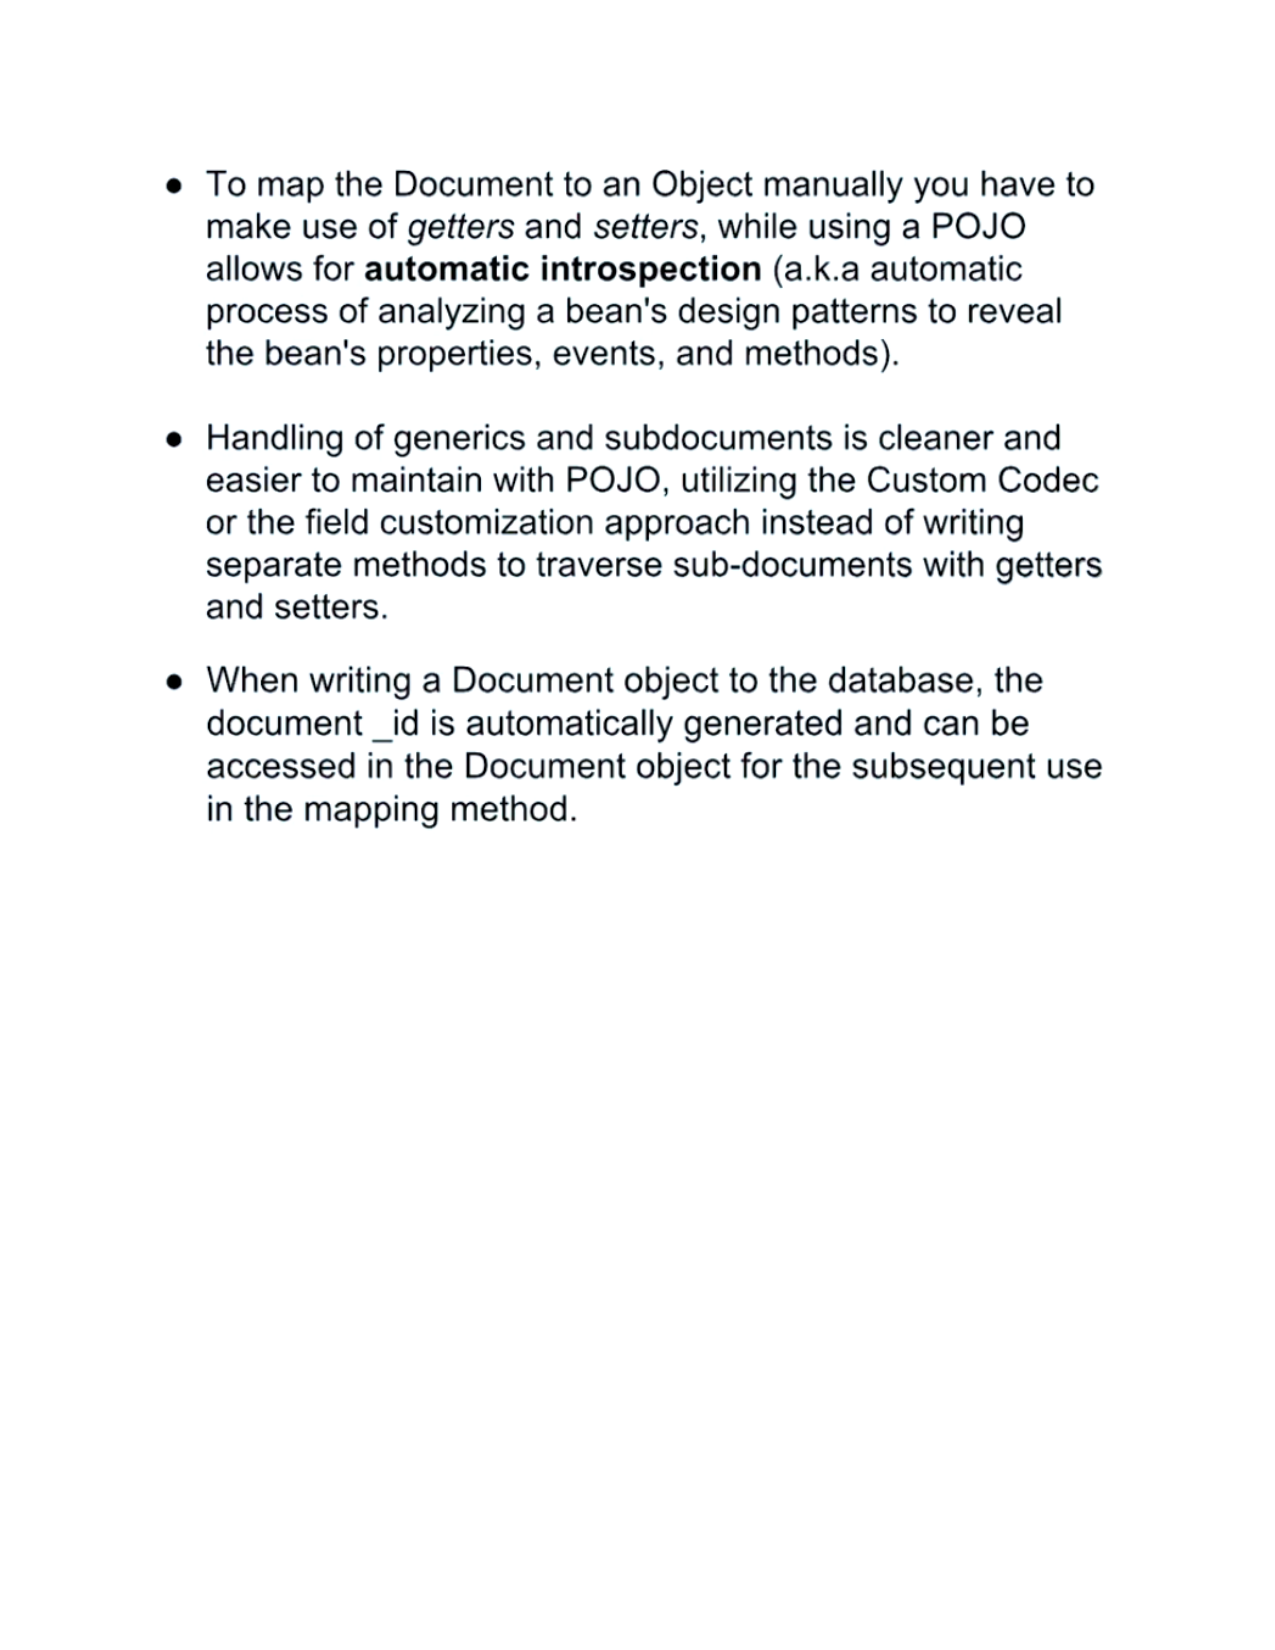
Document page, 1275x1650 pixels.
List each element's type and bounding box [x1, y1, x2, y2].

picture [150, 150, 1125, 860]
